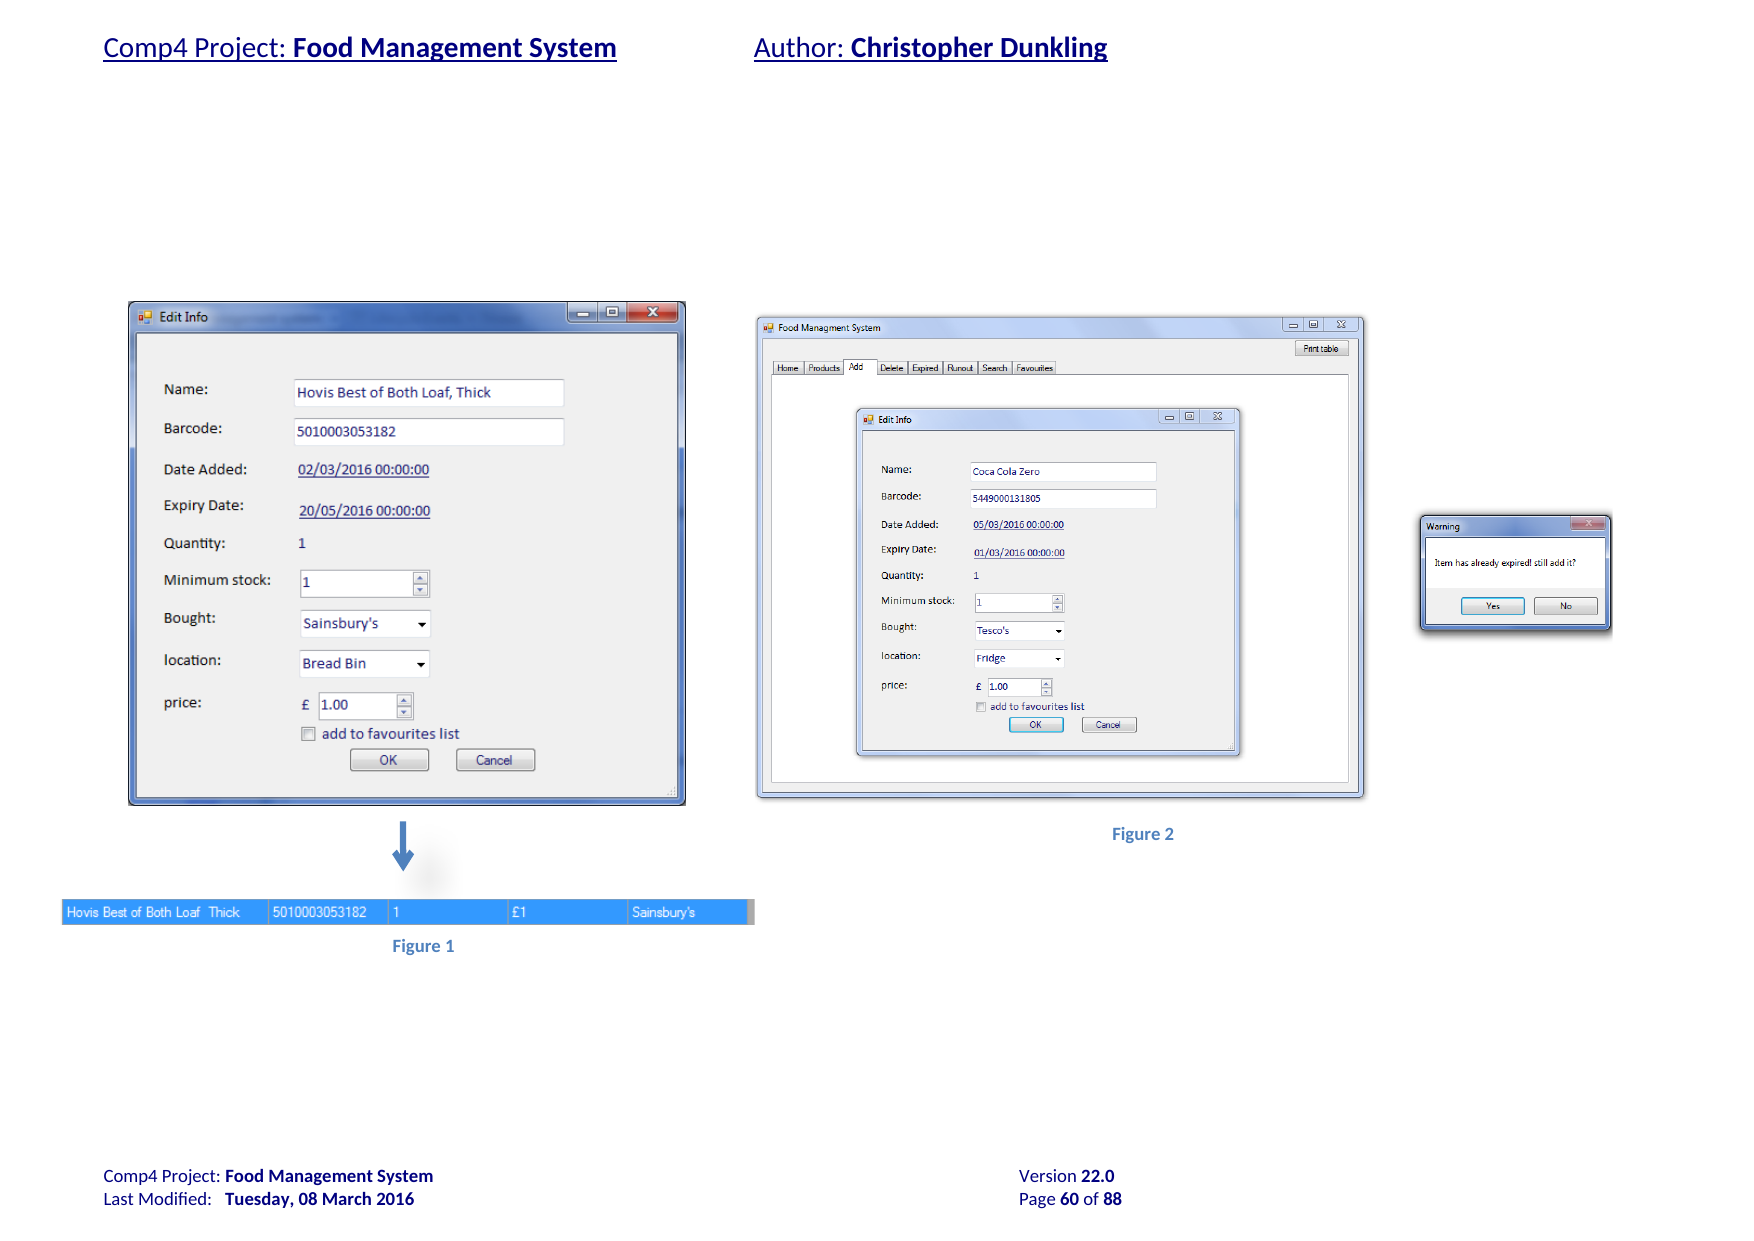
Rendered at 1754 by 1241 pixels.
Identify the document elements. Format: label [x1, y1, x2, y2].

picture [754, 305, 1598, 806]
picture [60, 899, 755, 925]
picture [128, 301, 686, 806]
